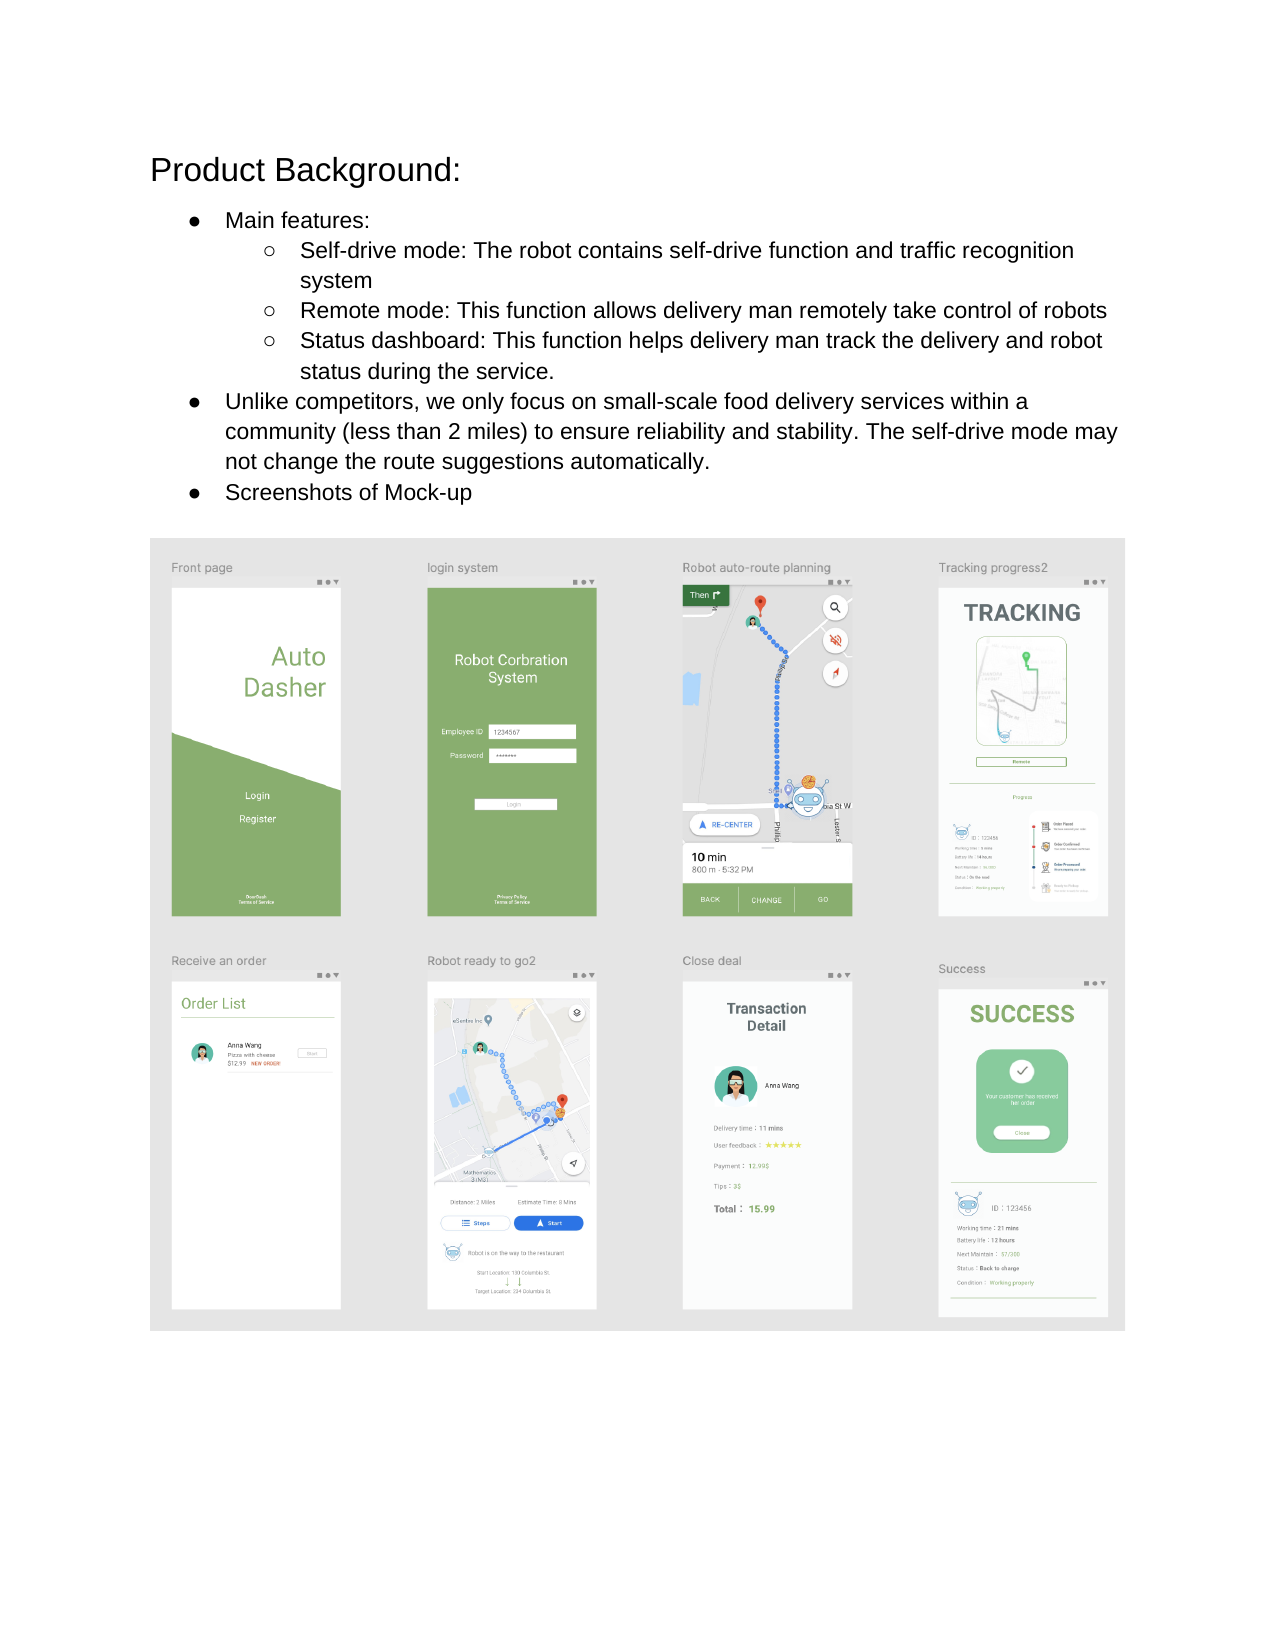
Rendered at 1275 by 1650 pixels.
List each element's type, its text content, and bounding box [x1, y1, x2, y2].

list Unlike competitors, we only focus on small-scale food delivery services within a community (less than 2 miles) to ensure reliability and stability. The self-drive mode may not change the route suggestions automatically. [187, 388, 1125, 475]
list Remote mode: This function allows delivery man remotely take control of robots [262, 297, 1125, 324]
list Status dashboard: This function helps delivery man track the delivery and robot status during the service. [262, 327, 1125, 384]
picture [150, 538, 1125, 1331]
list Main features: [187, 207, 1125, 233]
list Self-drive mode: The robot contains self-drive function and traffic recognition system [262, 237, 1125, 293]
subtitle Product Background: [150, 150, 1125, 188]
list Screenshots of Mock-up [187, 478, 1125, 505]
